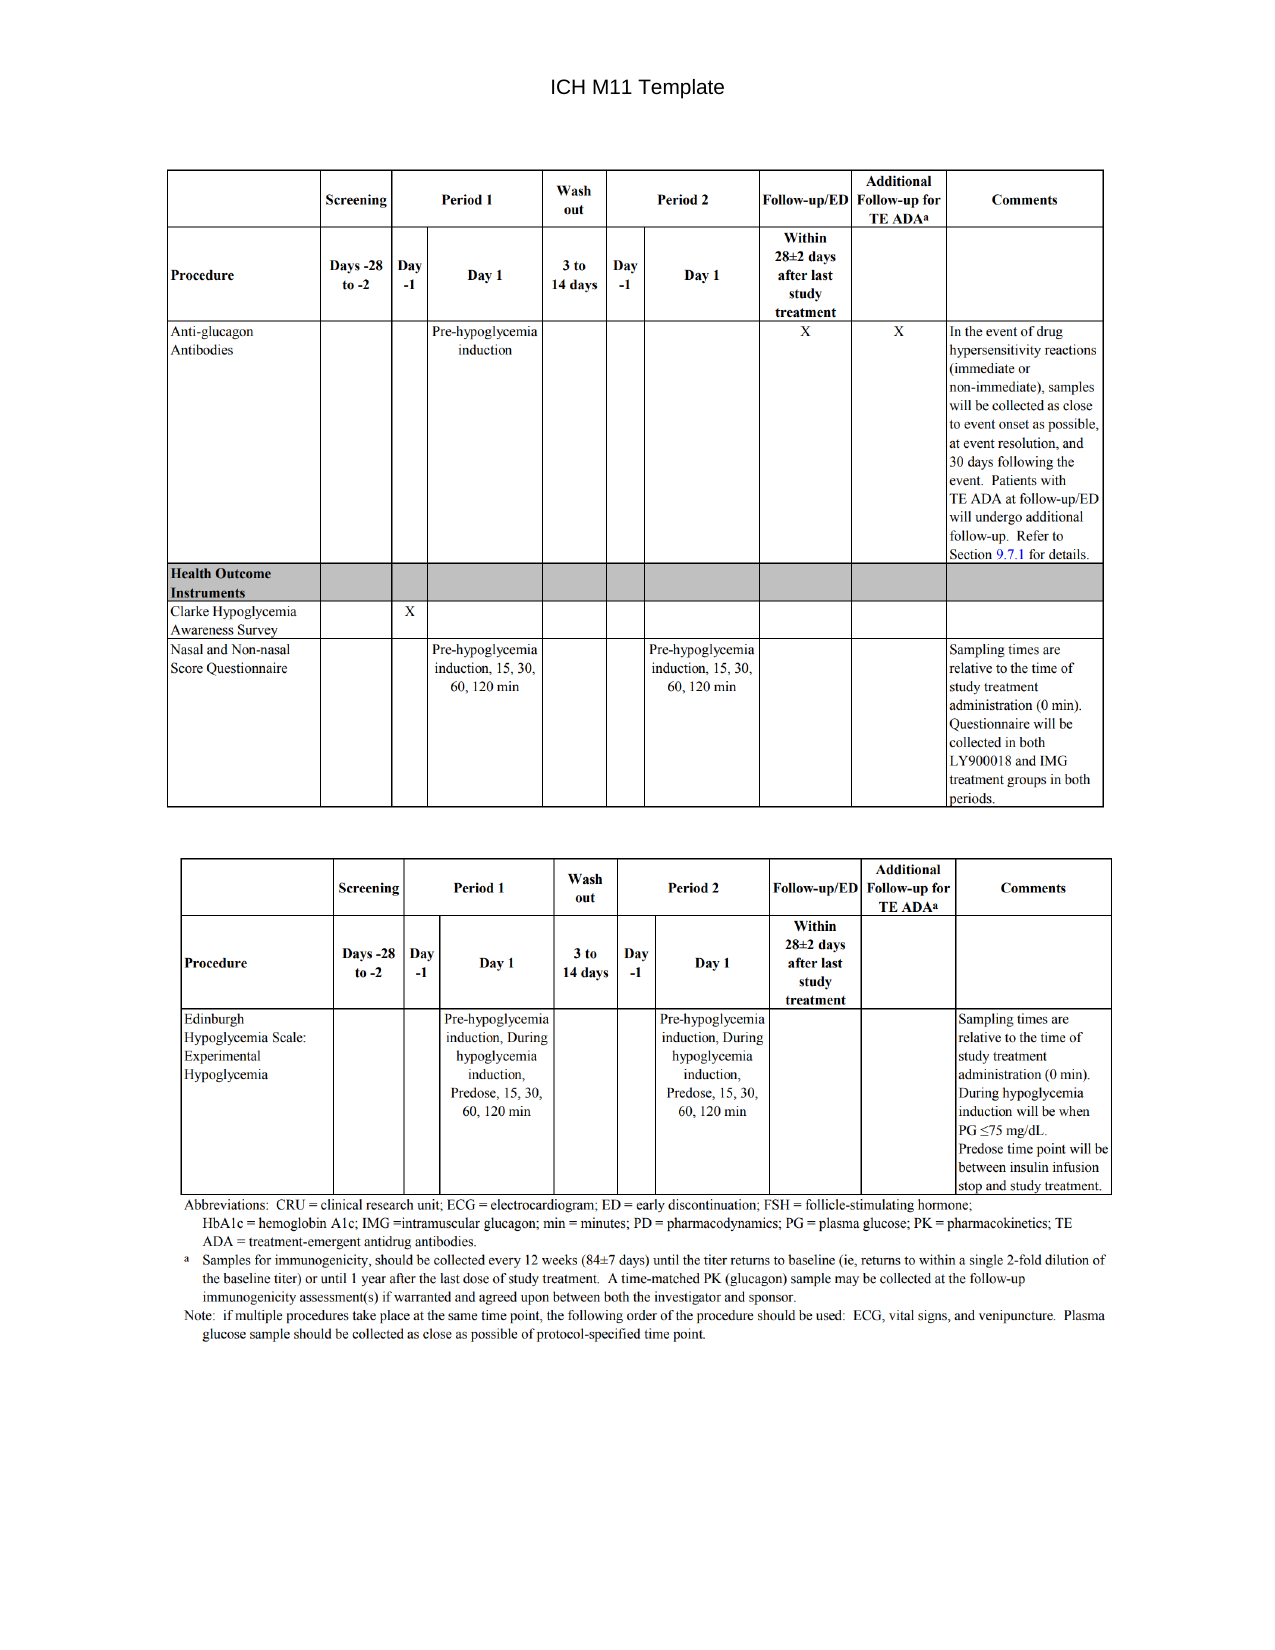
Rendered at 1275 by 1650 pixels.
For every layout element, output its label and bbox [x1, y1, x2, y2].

picture [150, 843, 1125, 1359]
picture [150, 150, 1118, 825]
